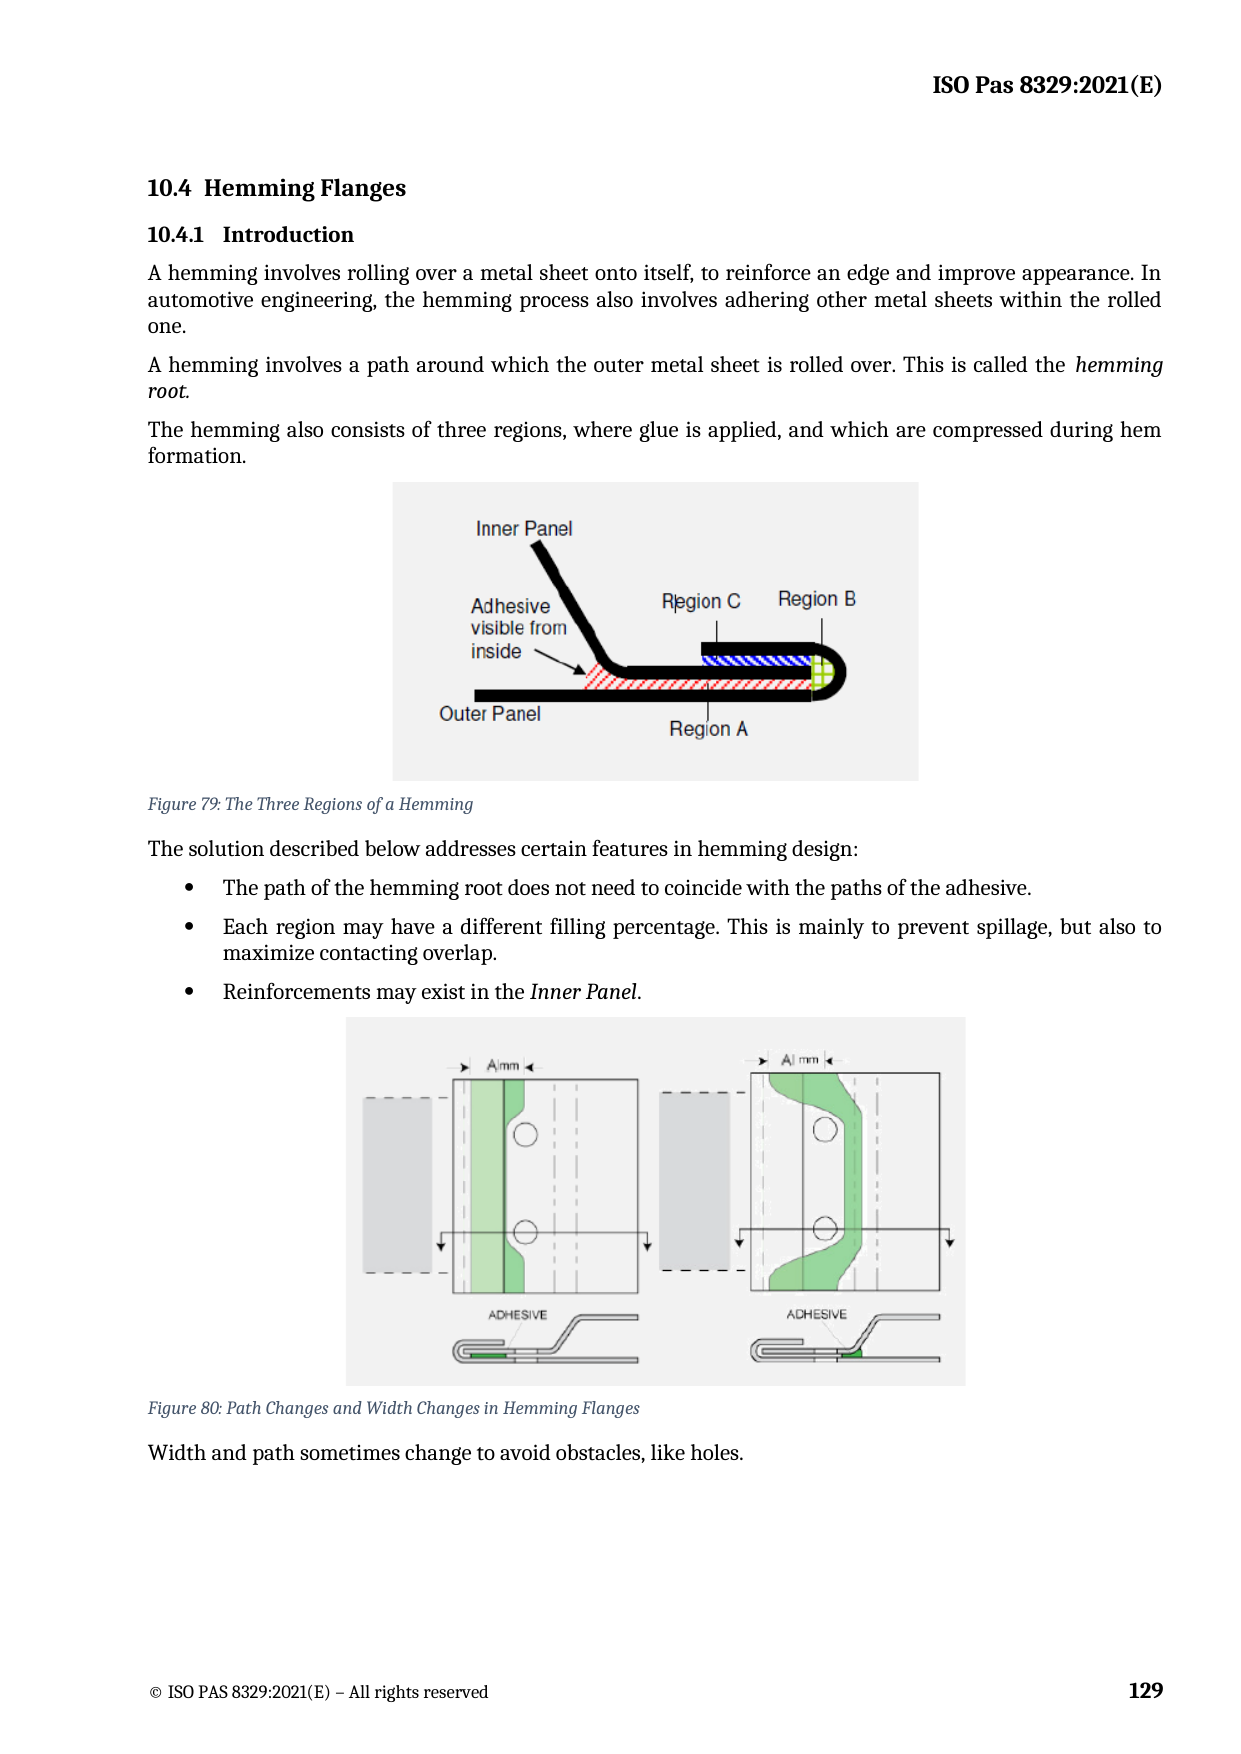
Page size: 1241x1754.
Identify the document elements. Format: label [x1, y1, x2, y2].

picture [392, 482, 919, 781]
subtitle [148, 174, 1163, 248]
picture [345, 1017, 966, 1386]
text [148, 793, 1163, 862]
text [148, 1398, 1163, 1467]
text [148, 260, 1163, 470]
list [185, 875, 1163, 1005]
